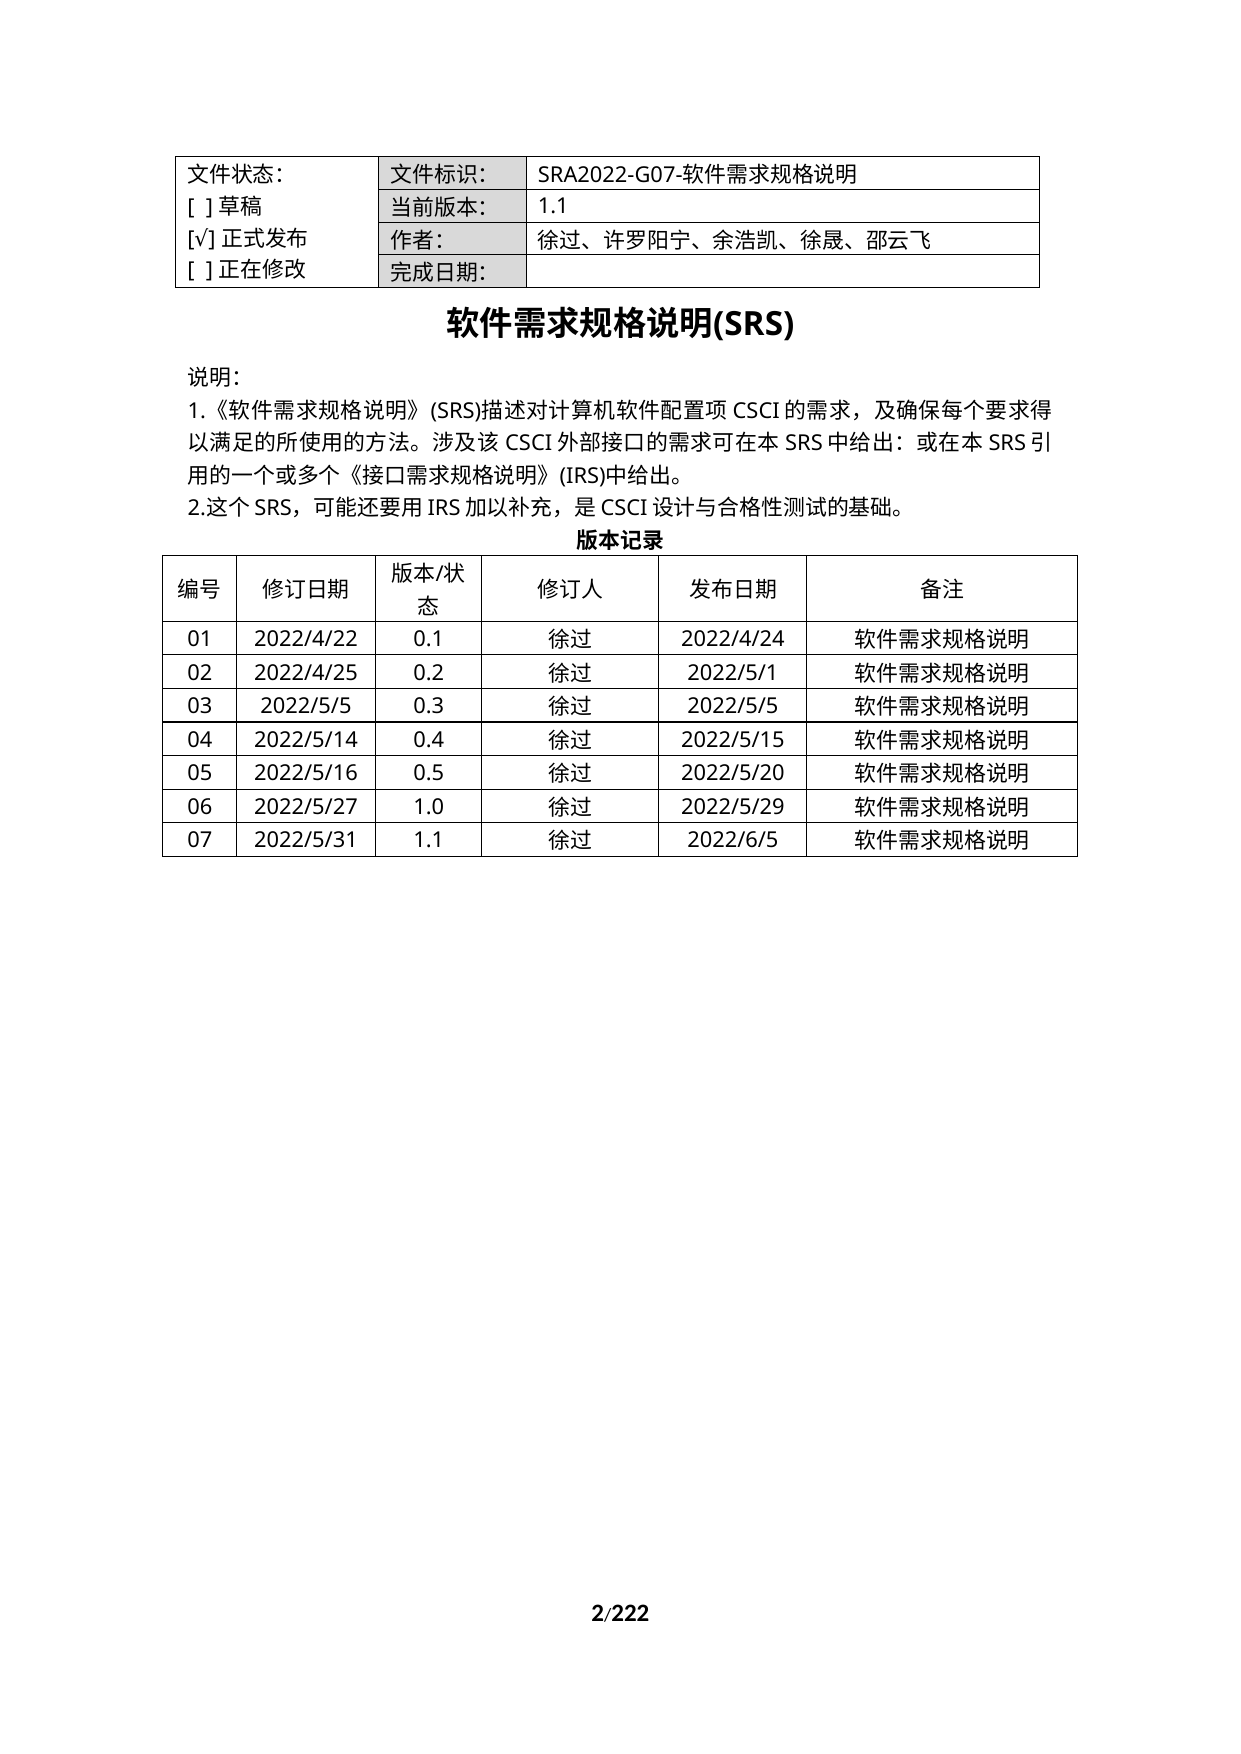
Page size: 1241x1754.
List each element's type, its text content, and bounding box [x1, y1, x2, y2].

table_cell 2022/6/5 [659, 823, 806, 856]
table_cell 0.3 [376, 689, 481, 721]
table_cell 2022/5/16 [237, 756, 375, 788]
table_cell 03 [163, 689, 236, 721]
table_cell [527, 255, 1039, 287]
table_cell 软件需求规格说明 [807, 655, 1077, 688]
table_cell 软件需求规格说明 [807, 622, 1077, 654]
table_cell 2022/5/31 [237, 823, 375, 856]
table_header 编号 [163, 556, 236, 621]
table_cell 软件需求规格说明 [807, 723, 1077, 755]
table_header 修订日期 [237, 556, 375, 621]
table_cell 2022/5/5 [237, 689, 375, 721]
table_cell 2022/4/25 [237, 655, 375, 688]
table_cell 2022/4/24 [659, 622, 806, 654]
text 说明： [187, 360, 1053, 392]
table_cell 徐过 [482, 655, 658, 688]
table_cell 2022/5/14 [237, 723, 375, 755]
table_cell 04 [163, 723, 236, 755]
table_cell 2022/4/22 [237, 622, 375, 654]
table_cell 软件需求规格说明 [807, 756, 1077, 788]
table_cell 当前版本： [379, 190, 526, 222]
table_cell 徐过、许罗阳宁、余浩凯、徐晟、邵云飞 [527, 223, 1039, 254]
table_cell 0.5 [376, 756, 481, 788]
table_header 备注 [807, 556, 1077, 621]
title 软件需求规格说明(SRS) [187, 158, 1053, 353]
text 1.《软件需求规格说明》(SRS)描述对计算机软件配置项CSCI的需求，及确保每个要求得以满足的所使用的方法。涉及该CSCI外部接口的需求可在本SRS中给出：或在本SRS引用的一个或多个《接口需求规格说明》(IRS)中给出。 [187, 392, 1053, 490]
table_cell 05 [163, 756, 236, 788]
table_cell 2022/5/27 [237, 790, 375, 822]
table_cell 02 [163, 655, 236, 688]
table_cell 0.4 [376, 723, 481, 755]
table_header 文件标识： [379, 157, 526, 189]
table_cell 徐过 [482, 622, 658, 654]
table_cell 01 [163, 622, 236, 654]
table_header SRA2022-G07-软件需求规格说明 [527, 157, 1039, 189]
table_cell 0.2 [376, 655, 481, 688]
table_header 版本/状态 [376, 556, 481, 621]
table_cell 作者： [379, 223, 526, 254]
table_cell 徐过 [482, 723, 658, 755]
table_cell 06 [163, 790, 236, 822]
table_cell 软件需求规格说明 [807, 823, 1077, 856]
table_cell 2022/5/29 [659, 790, 806, 822]
table_cell 2022/5/5 [659, 689, 806, 721]
table_cell 0.1 [376, 622, 481, 654]
table_cell 徐过 [482, 756, 658, 788]
table_header 文件状态： [ ] 草稿 [√] 正式发布 [ ] 正在修改 [176, 157, 378, 287]
text 2.这个SRS，可能还要用IRS加以补充，是CSCI设计与合格性测试的基础。 [187, 490, 1053, 522]
table_cell 完成日期： [379, 255, 526, 287]
table_cell 1.1 [376, 823, 481, 856]
table_cell 1.0 [376, 790, 481, 822]
table_cell 2022/5/20 [659, 756, 806, 788]
table_header 修订人 [482, 556, 658, 621]
table_cell 2022/5/1 [659, 655, 806, 688]
table_cell 1.1 [527, 190, 1039, 222]
table_cell 徐过 [482, 790, 658, 822]
table_cell 徐过 [482, 823, 658, 856]
table_cell 软件需求规格说明 [807, 790, 1077, 822]
table_cell 2022/5/15 [659, 723, 806, 755]
table_cell 徐过 [482, 689, 658, 721]
table_header 发布日期 [659, 556, 806, 621]
table_cell 07 [163, 823, 236, 856]
table_cell 软件需求规格说明 [807, 689, 1077, 721]
text 版本记录 [187, 522, 1053, 555]
